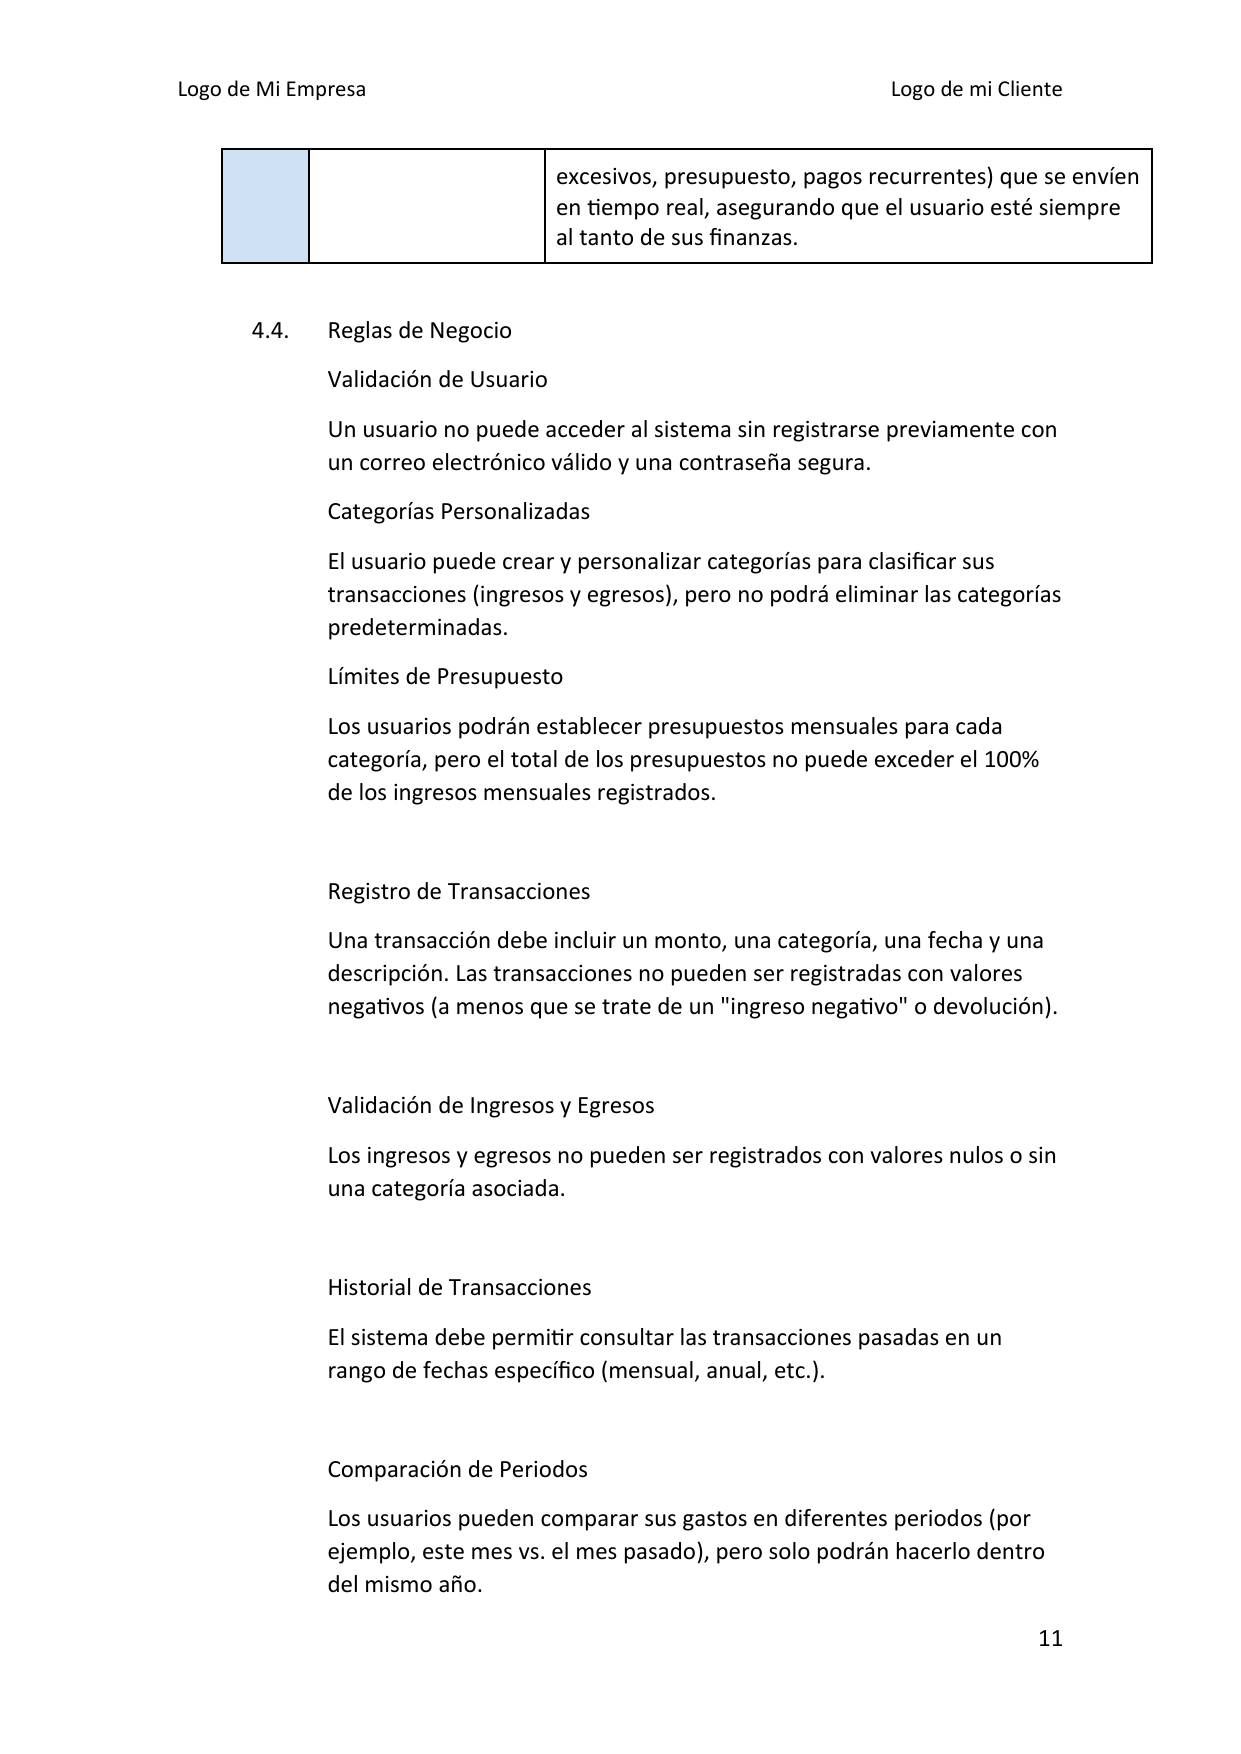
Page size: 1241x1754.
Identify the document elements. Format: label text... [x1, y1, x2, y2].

text Los usuarios pueden comparar sus gastos en diferentes periodos (por ejemplo, este mes vs. el mes pasado), pero solo podrán hacerlo dentro del mismo año. [327, 1502, 1063, 1599]
text Una transacción debe incluir un monto, una categoría, una fecha y una descripción. Las transacciones no pueden ser registradas con valores negativos (a menos que se trate de un "ingreso negativo" o devolución). [327, 924, 1063, 1021]
text Límites de Presupuesto [327, 660, 1063, 691]
text El usuario puede crear y personalizar categorías para clasificar sus transacciones (ingresos y egresos), pero no podrá eliminar las categorías predeterminadas. [327, 545, 1063, 641]
text Validación de Ingresos y Egresos [327, 1089, 1063, 1120]
text Validación de Usuario [327, 363, 1063, 394]
text Historial de Transacciones [327, 1271, 1063, 1302]
text Categorías Personalizadas [327, 495, 1063, 526]
subtitle Reglas de Negocio [290, 314, 1063, 344]
text El sistema debe permitir consultar las transacciones pasadas en un rango de fechas específico (mensual, anual, etc.). [327, 1321, 1063, 1384]
text Los ingresos y egresos no pueden ser registrados con valores nulos o sin una categoría asociada. [327, 1139, 1063, 1203]
text Registro de Transacciones [327, 875, 1063, 906]
text Los usuarios podrán establecer presupuestos mensuales para cada categoría, pero el total de los presupuestos no puede exceder el 100% de los ingresos mensuales registrados. [327, 710, 1063, 806]
text Un usuario no puede acceder al sistema sin registrarse previamente con un correo electrónico válido y una contraseña segura. [327, 413, 1063, 476]
text Comparación de Periodos [327, 1453, 1063, 1483]
